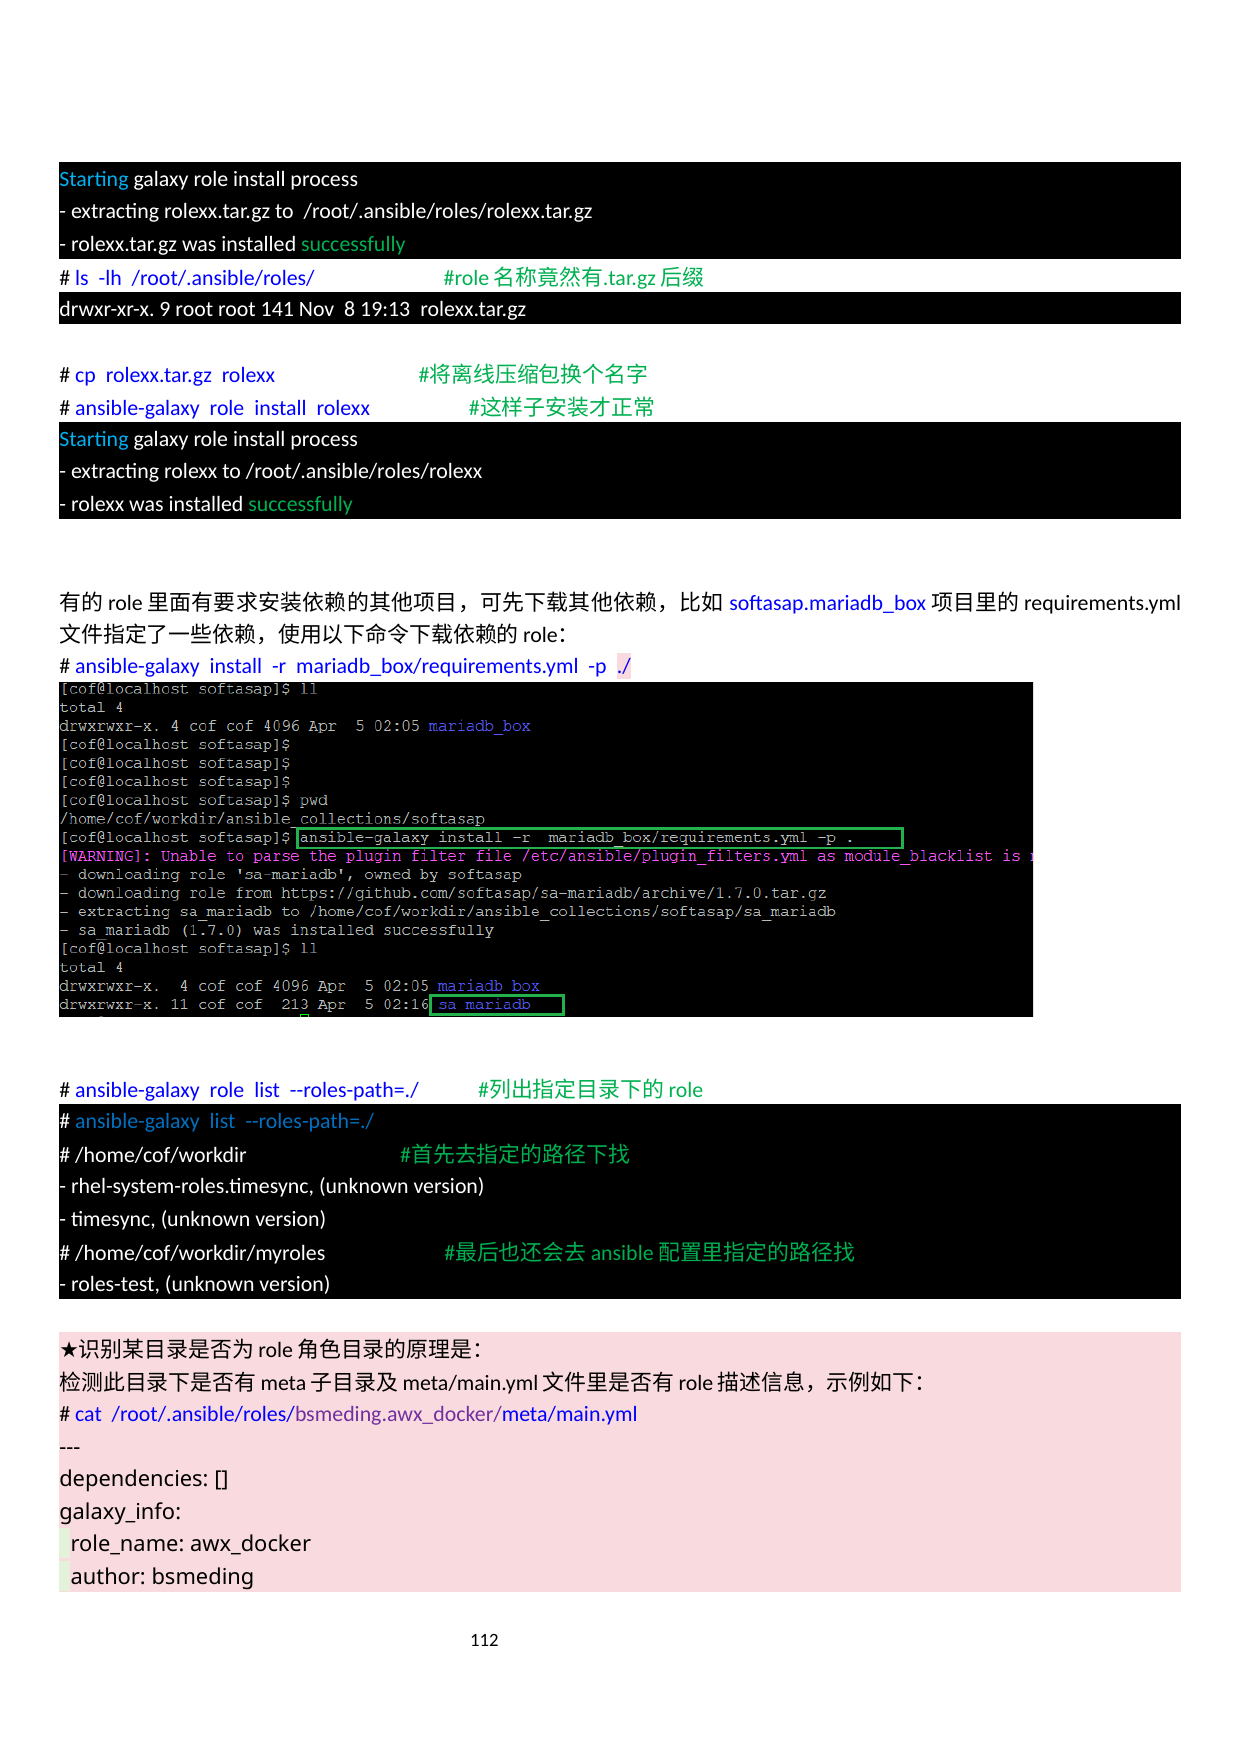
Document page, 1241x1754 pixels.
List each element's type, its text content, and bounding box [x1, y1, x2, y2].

text # cp rolexx.tar.gz rolexx #将离线压缩包换个名字 [59, 357, 1181, 389]
text - rolexx was installed successfully [59, 487, 1181, 519]
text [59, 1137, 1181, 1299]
text # ansible-galaxy list --roles-path=./ [59, 1104, 1181, 1137]
text - rolexx.tar.gz was installed successfully [59, 227, 1181, 259]
text drwxr-xr-x. 9 root root 141 Nov 8 19:13 rolexx.tar.gz [59, 292, 1181, 324]
text - extracting rolexx to /root/.ansible/roles/rolexx [59, 454, 1181, 487]
picture [59, 682, 1034, 1017]
text - extracting rolexx.tar.gz to /root/.ansible/roles/rolexx.tar.gz [59, 194, 1181, 227]
text # ansible-galaxy install -r mariadb_box/requirements.yml -p ./ [59, 649, 1181, 682]
text Starting galaxy role install process [59, 162, 1181, 194]
text 有的role里面有要求安装依赖的其他项目，可先下载其他依赖，比如softasap.mariadb_box项目里的requirements.yml文件指定了一些依赖，使用以下命令下载依赖的role： [59, 584, 1181, 649]
text # ansible-galaxy role list --roles-path=./ #列出指定目录下的role [59, 1072, 1181, 1104]
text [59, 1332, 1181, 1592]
text Starting galaxy role install process [59, 422, 1181, 454]
text # ls -lh /root/.ansible/roles/ #role名称竟然有.tar.gz后缀 [59, 259, 1181, 292]
text # ansible-galaxy role install rolexx #这样子安装才正常 [59, 389, 1181, 422]
